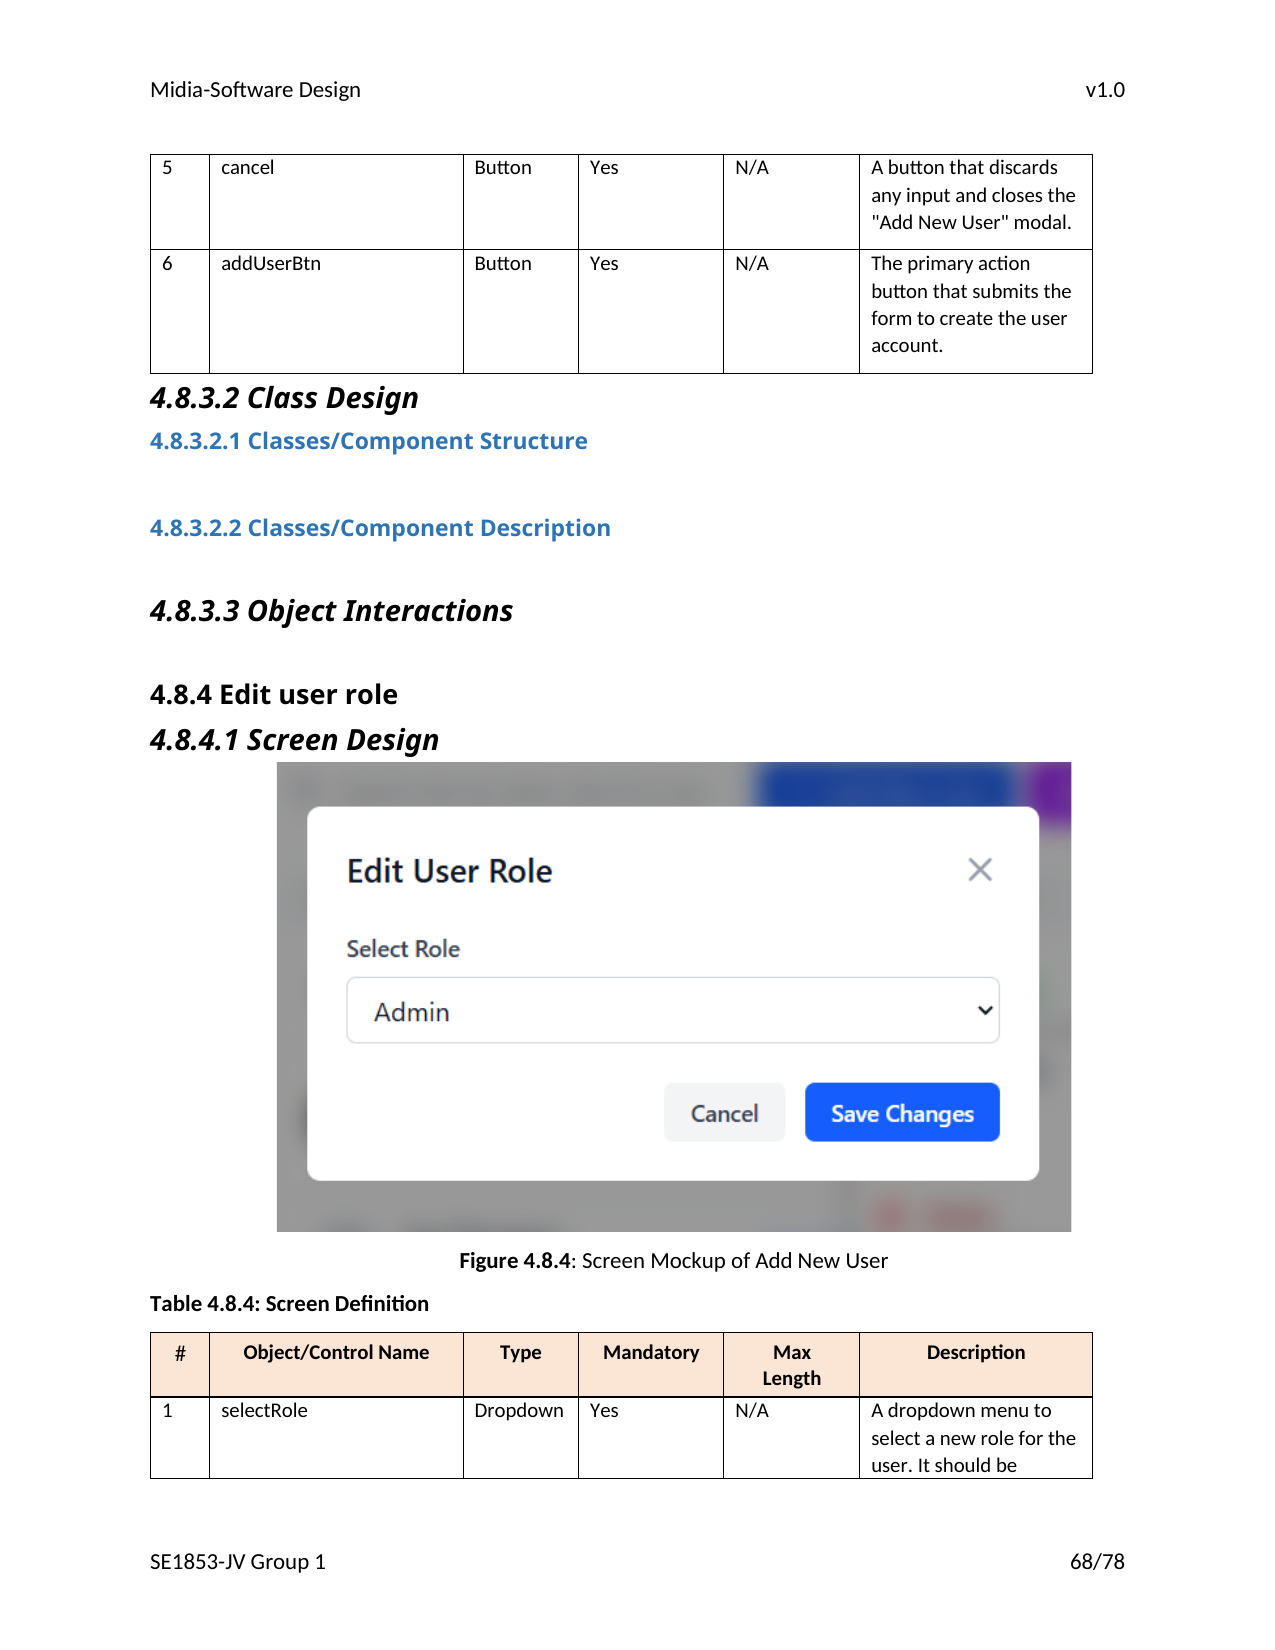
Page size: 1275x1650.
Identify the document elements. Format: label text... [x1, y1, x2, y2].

subtitle 4.8.3.2 Class Design [150, 378, 1198, 417]
picture [276, 762, 1072, 1232]
subtitle 4.8.3.3 Object Interactions [150, 590, 1198, 629]
subtitle 4.8.4 Edit user role [150, 675, 1198, 712]
text Table 4.8.4: Screen Definition [150, 1289, 1198, 1317]
subtitle 4.8.4.1 Screen Design [150, 719, 1198, 759]
subtitle 4.8.3.2.1 Classes/Component Structure [150, 425, 1198, 456]
text Figure 4.8.4: Screen Mockup of Add New User [150, 1247, 1198, 1274]
subtitle 4.8.3.2.2 Classes/Component Description [150, 512, 1198, 543]
